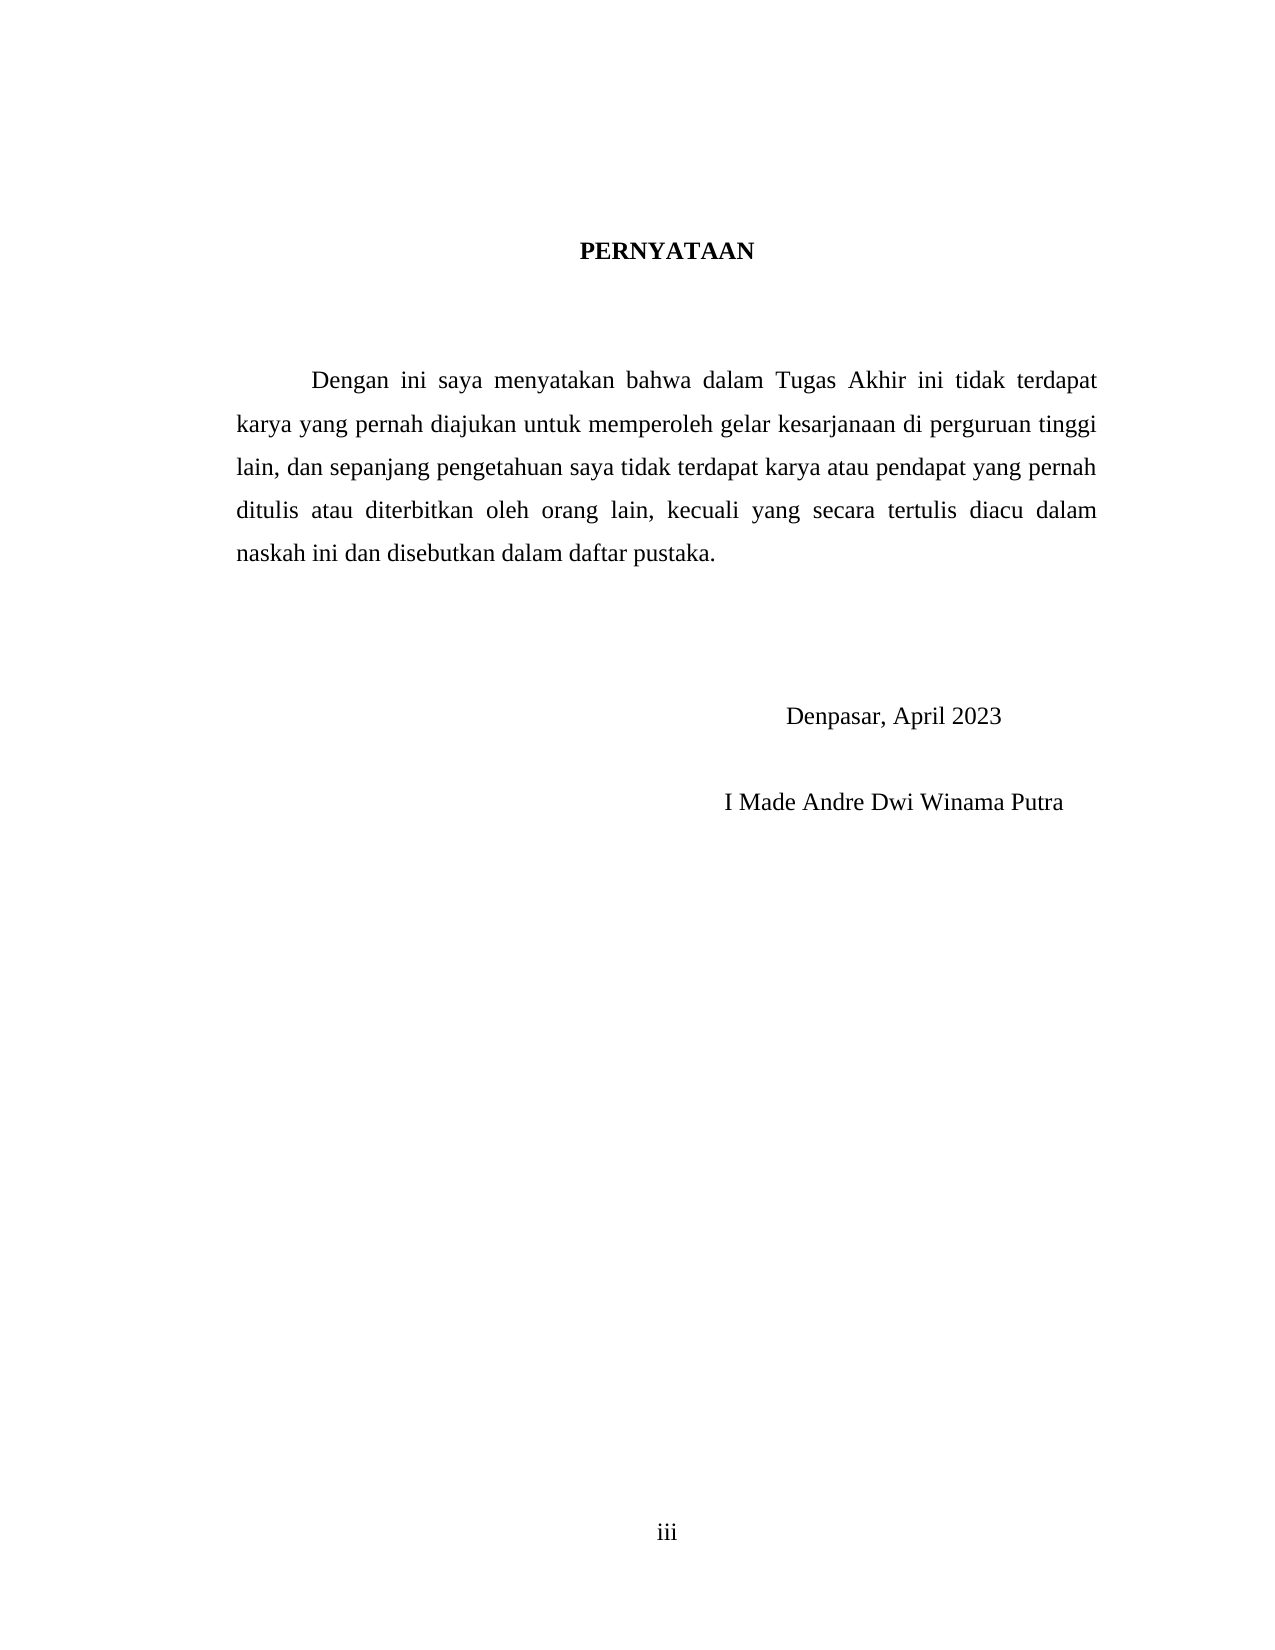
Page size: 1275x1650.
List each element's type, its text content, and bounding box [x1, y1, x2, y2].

subtitle PERNYATAAN [236, 236, 1098, 265]
text Dengan ini saya menyatakan bahwa dalam Tugas Akhir ini tidak terdapat karya yang pernah diajukan untuk memperoleh gelar kesarjanaan di perguruan tinggi lain, dan sepanjang pengetahuan saya tidak terdapat karya atau pendapat yang pernah ditulis atau diterbitkan oleh orang lain, kecuali yang secara tertulis diacu dalam naskah ini dan disebutkan dalam daftar pustaka. [236, 366, 1098, 567]
